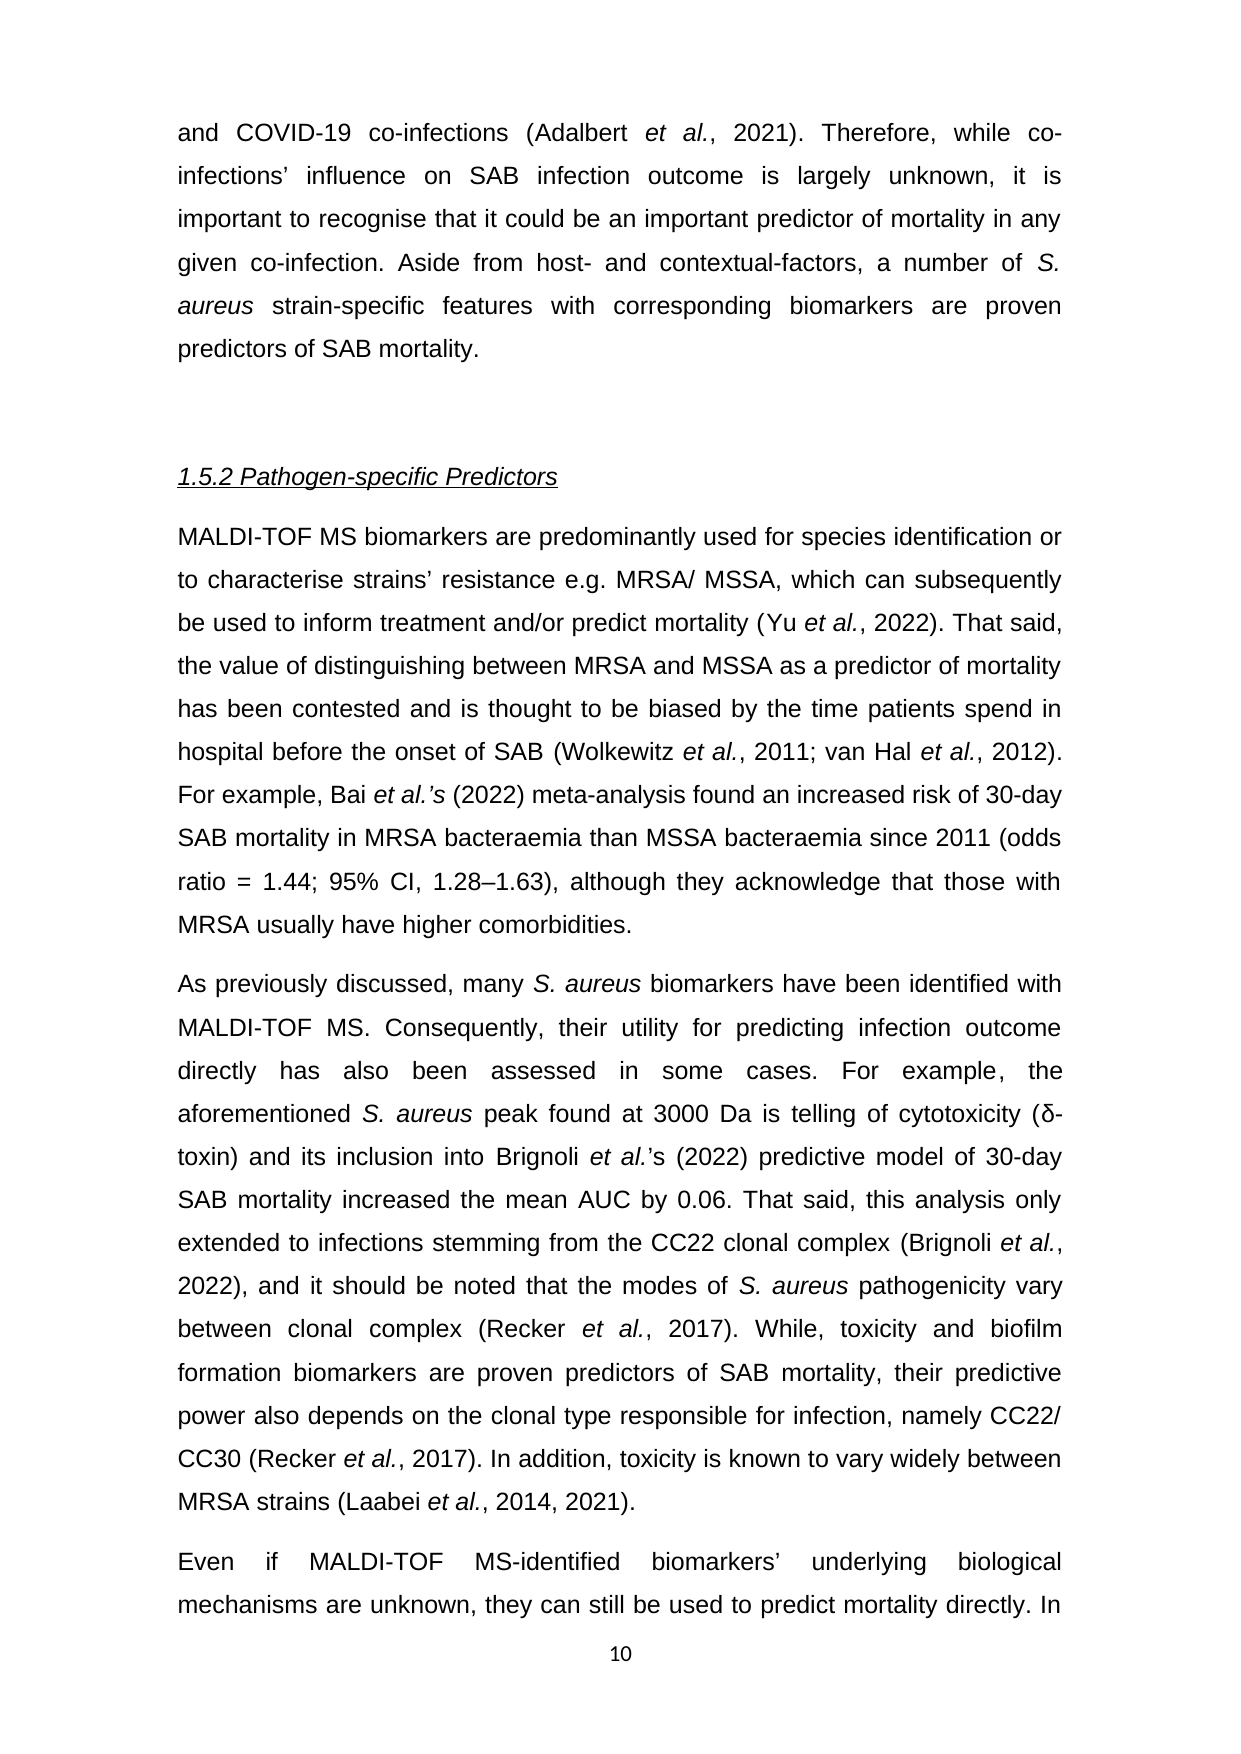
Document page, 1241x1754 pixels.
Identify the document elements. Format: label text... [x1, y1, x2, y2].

text As previously discussed, many S. aureus biomarkers have been identified with MALDI-TOF MS. Consequently, their utility for predicting infection outcome directly has also been assessed in some cases. For example, the aforementioned S. aureus peak found at 3000 Da is telling of cytotoxicity (δ-toxin) and its inclusion into Brignoli et al.’s (2022) predictive model of 30-day SAB mortality increased the mean AUC by 0.06. That said, this analysis only extended to infections stemming from the CC22 clonal complex (Brignoli et al., 2022), and it should be noted that the modes of S. aureus pathogenicity vary between clonal complex (Recker et al., 2017). While, toxicity and biofilm formation biomarkers are proven predictors of SAB mortality, their predictive power also depends on the clonal type responsible for infection, namely CC22/ CC30 (Recker et al., 2017). In addition, toxicity is known to vary widely between MRSA strains (Laabei et al., 2014, 2021). [177, 969, 1063, 1516]
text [177, 118, 1063, 362]
subtitle 1.5.2 Pathogen-specific Predictors [177, 462, 1063, 490]
text MALDI-TOF MS biomarkers are predominantly used for species identification or to characterise strains’ resistance e.g. MRSA/ MSSA, which can subsequently be used to inform treatment and/or predict mortality (Yu et al., 2022). That said, the value of distinguishing between MRSA and MSSA as a predictor of mortality has been contested and is thought to be biased by the time patients spend in hospital before the onset of SAB (Wolkewitz et al., 2011; van Hal et al., 2012). For example, Bai et al.’s (2022) meta-analysis found an increased risk of 30-day SAB mortality in MRSA bacteraemia than MSSA bacteraemia since 2011 (odds ratio = 1.44; 95% CI, 1.28–1.63), although they acknowledge that those with MRSA usually have higher comorbidities. [177, 521, 1063, 938]
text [177, 1547, 1063, 1618]
